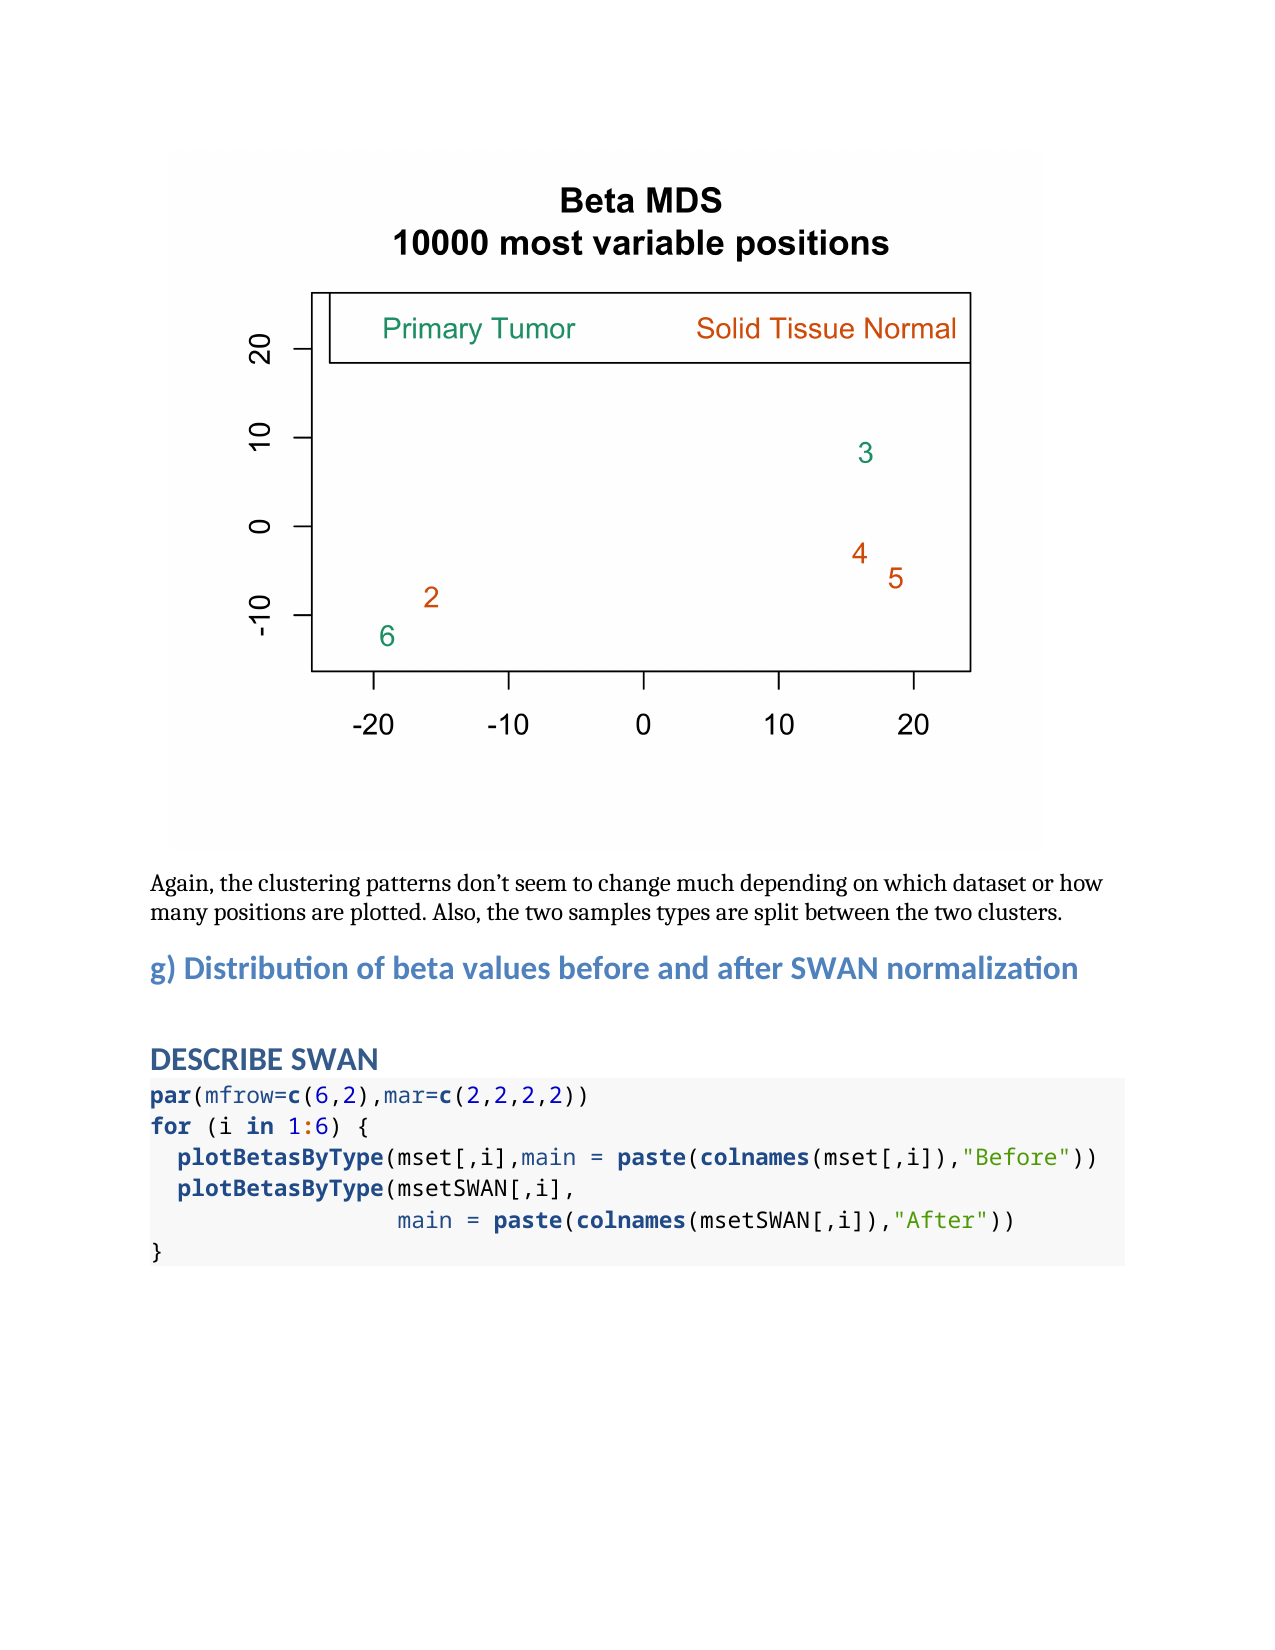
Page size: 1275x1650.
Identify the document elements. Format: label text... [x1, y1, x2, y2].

subtitle g) Distribution of beta values before and after SWAN normalization [150, 947, 1125, 988]
picture [168, 150, 1044, 850]
text par(mfrow=c(6,2),mar=c(2,2,2,2)) for (i in 1:6) { plotBetasByType(mset[,i],main = paste(colnames(mset[,i]),"Before")) plotBetasByType(msetSWAN[,i], main = paste(colnames(msetSWAN[,i]),"After")) } [150, 1078, 1125, 1266]
text Again, the clustering patterns don’t seem to change much depending on which dataset or how many positions are plotted. Also, the two samples types are split between the two clusters. [150, 869, 1125, 926]
subtitle DESCRIBE SWAN [150, 1038, 1125, 1078]
